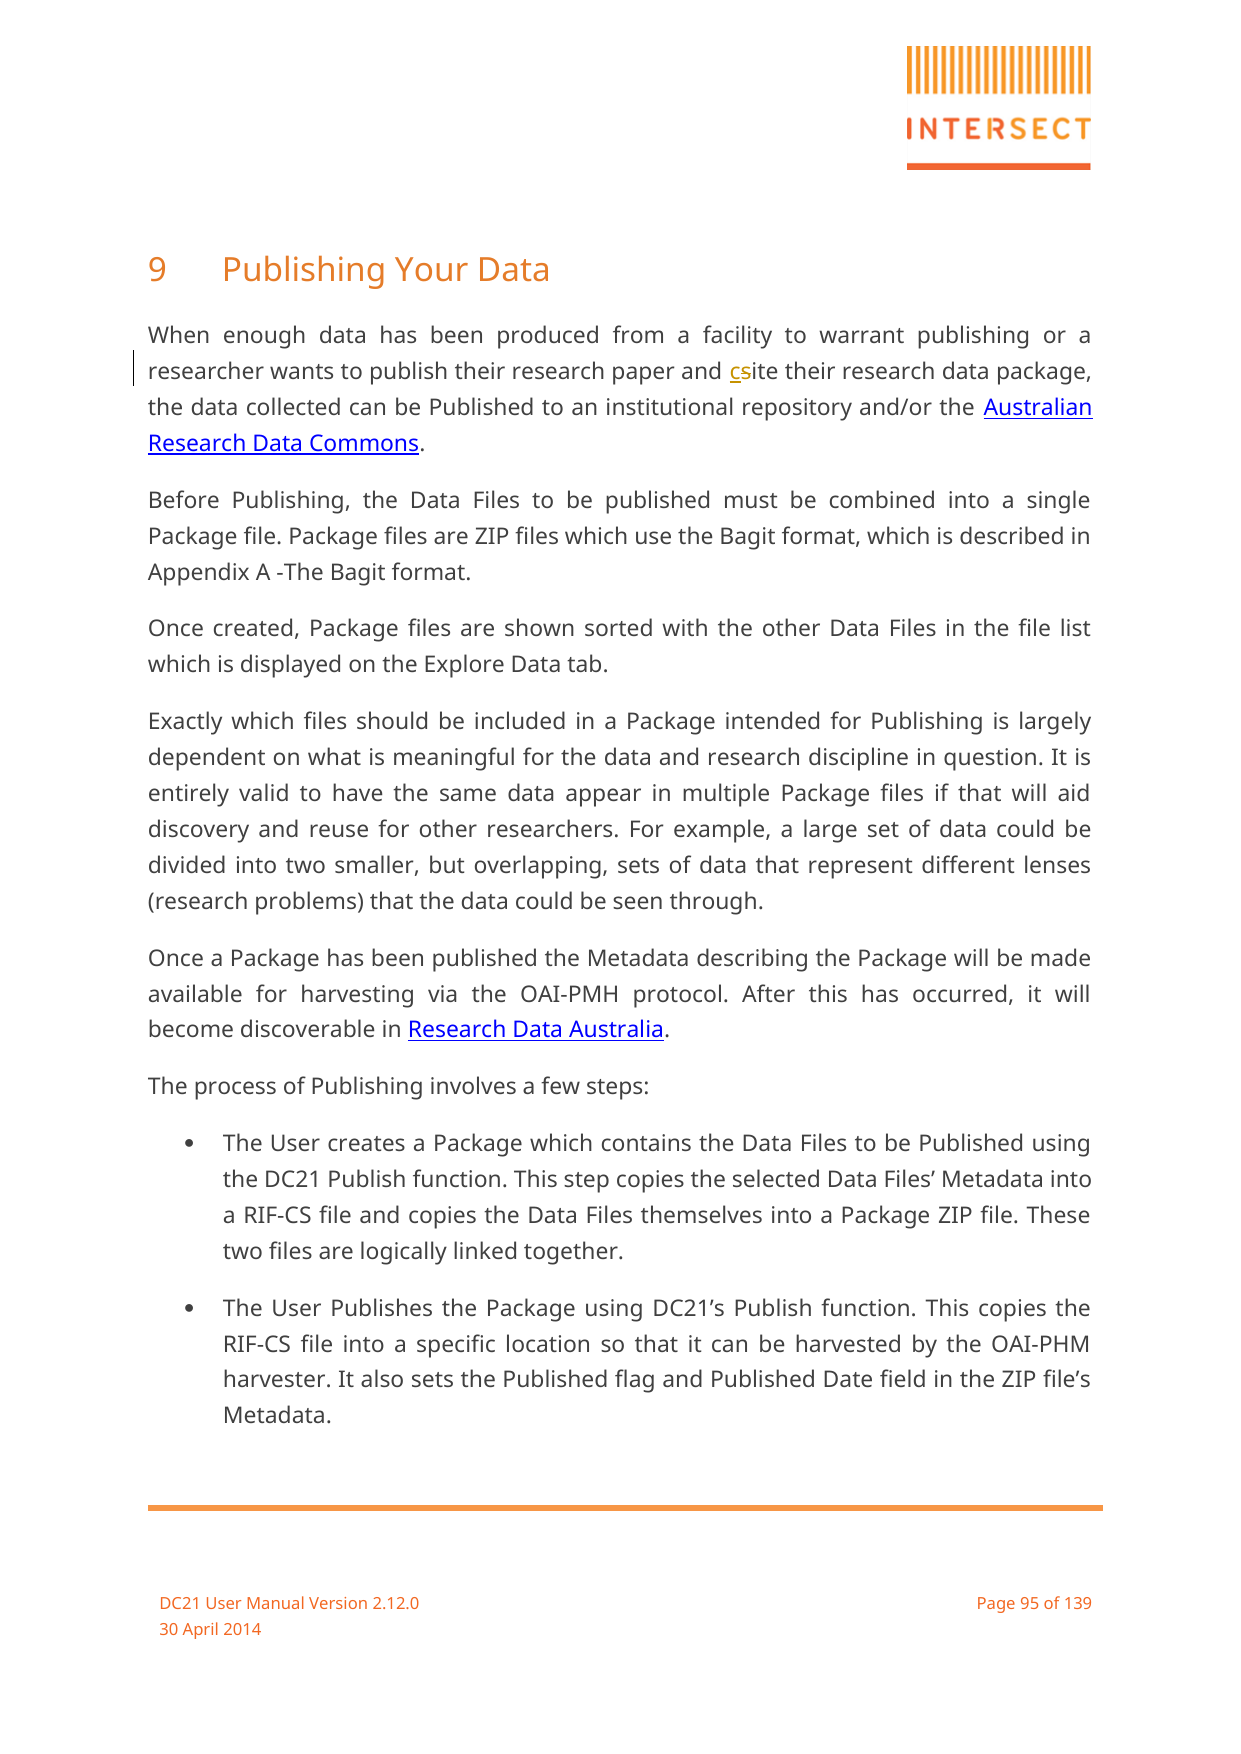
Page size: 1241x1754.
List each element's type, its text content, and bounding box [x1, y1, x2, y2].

text The process of Publishing involves a few steps: [148, 1070, 1092, 1101]
picture [905, 44, 1093, 172]
list The User Publishes the Package using DC21’s Publish function. This copies the RIF-CS file into a specific location so that it can be harvested by the OAI-PHM harvester. It also sets the Published flag and Published Date field in the ZIP file’s Metadata. [185, 1292, 1092, 1431]
text Once created, Package files are shown sorted with the other Data Files in the file list which is displayed on the Explore Data tab. [148, 612, 1092, 679]
text When enough data has been produced from a facility to warrant publishing or a researcher wants to publish their research paper and ite their research data package, the data collected can be Published to an institutional repository and/or the Australian Research Data Commons. [148, 319, 1092, 458]
list The User creates a Package which contains the Data Files to be Published using the DC21 Publish function. This step copies the selected Data Files’ Metadata into a RIF-CS file and copies the Data Files themselves into a Package ZIP file. These two files are logically linked together. [185, 1127, 1092, 1266]
text Once a Package has been published the Metadata describing the Package will be made available for harvesting via the OAI-PMH protocol. After this has occurred, it will become discoverable in Research Data Australia. [148, 942, 1092, 1045]
text Before Publishing, the Data Files to be published must be combined into a single Package file. Package files are ZIP files which use the Bagit format, which is described in Appendix A -The Bagit format. [148, 484, 1092, 587]
subtitle Publishing Your Data [148, 246, 1092, 292]
text Exactly which files should be included in a Package intended for Publishing is largely dependent on what is meaningful for the data and research discipline in question. It is entirely valid to have the same data appear in multiple Package files if that will aid discovery and reuse for other researchers. For example, a large set of data could be divided into two smaller, but overlapping, sets of data that represent different lenses (research problems) that the data could be seen through. [148, 705, 1092, 916]
